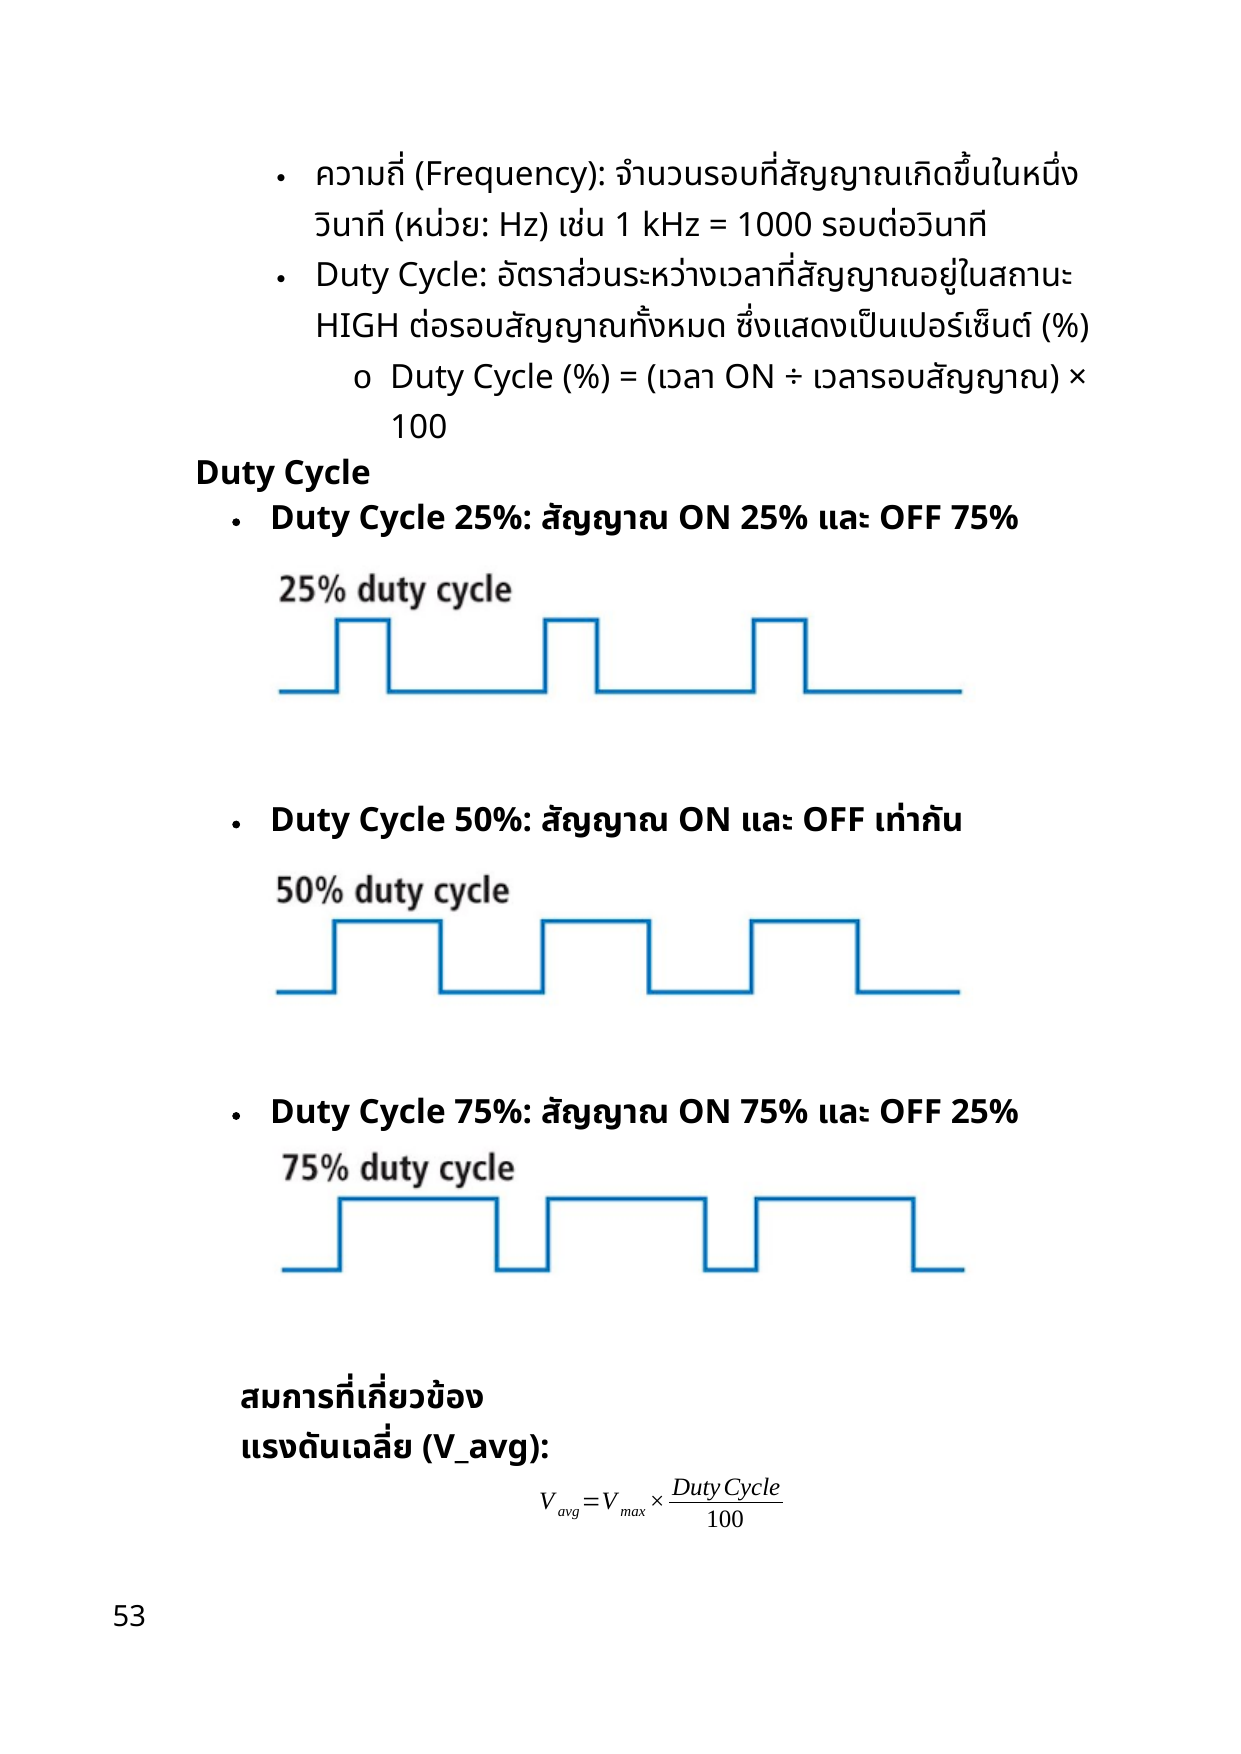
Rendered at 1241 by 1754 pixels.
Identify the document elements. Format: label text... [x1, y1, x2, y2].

list สมการที่เกี่ยวข้อง [240, 1373, 1128, 1423]
list ความถี่ (Frequency): จำนวนรอบที่สัญญาณเกิดขึ้นในหนึ่งวินาที (หน่วย: Hz) เช่น 1 kHz = 1000 รอบต่อวินาที [277, 150, 1128, 251]
list Duty Cycle 25%: สัญญาณ ON 25% และ OFF 75% [232, 494, 1128, 544]
list Duty Cycle 50%: สัญญาณ ON และ OFF เท่ากัน [232, 796, 1128, 847]
list Duty Cycle 75%: สัญญาณ ON 75% และ OFF 25% [232, 1088, 1128, 1138]
picture [270, 1138, 977, 1282]
list แรงดันเฉลี่ย (V_avg): [240, 1423, 1128, 1474]
list Duty Cycle: อัตราส่วนระหว่างเวลาที่สัญญาณอยู่ในสถานะ HIGH ต่อรอบสัญญาณทั้งหมด ซึ่งแสดงเป็นเปอร์เซ็นต์ (%) [277, 251, 1128, 352]
list Duty Cycle (%) = (เวลา ON ÷ เวลารอบสัญญาณ) × 100 [352, 352, 1128, 448]
list Duty Cycle [195, 448, 1128, 494]
picture [267, 863, 974, 1009]
picture [264, 561, 976, 718]
